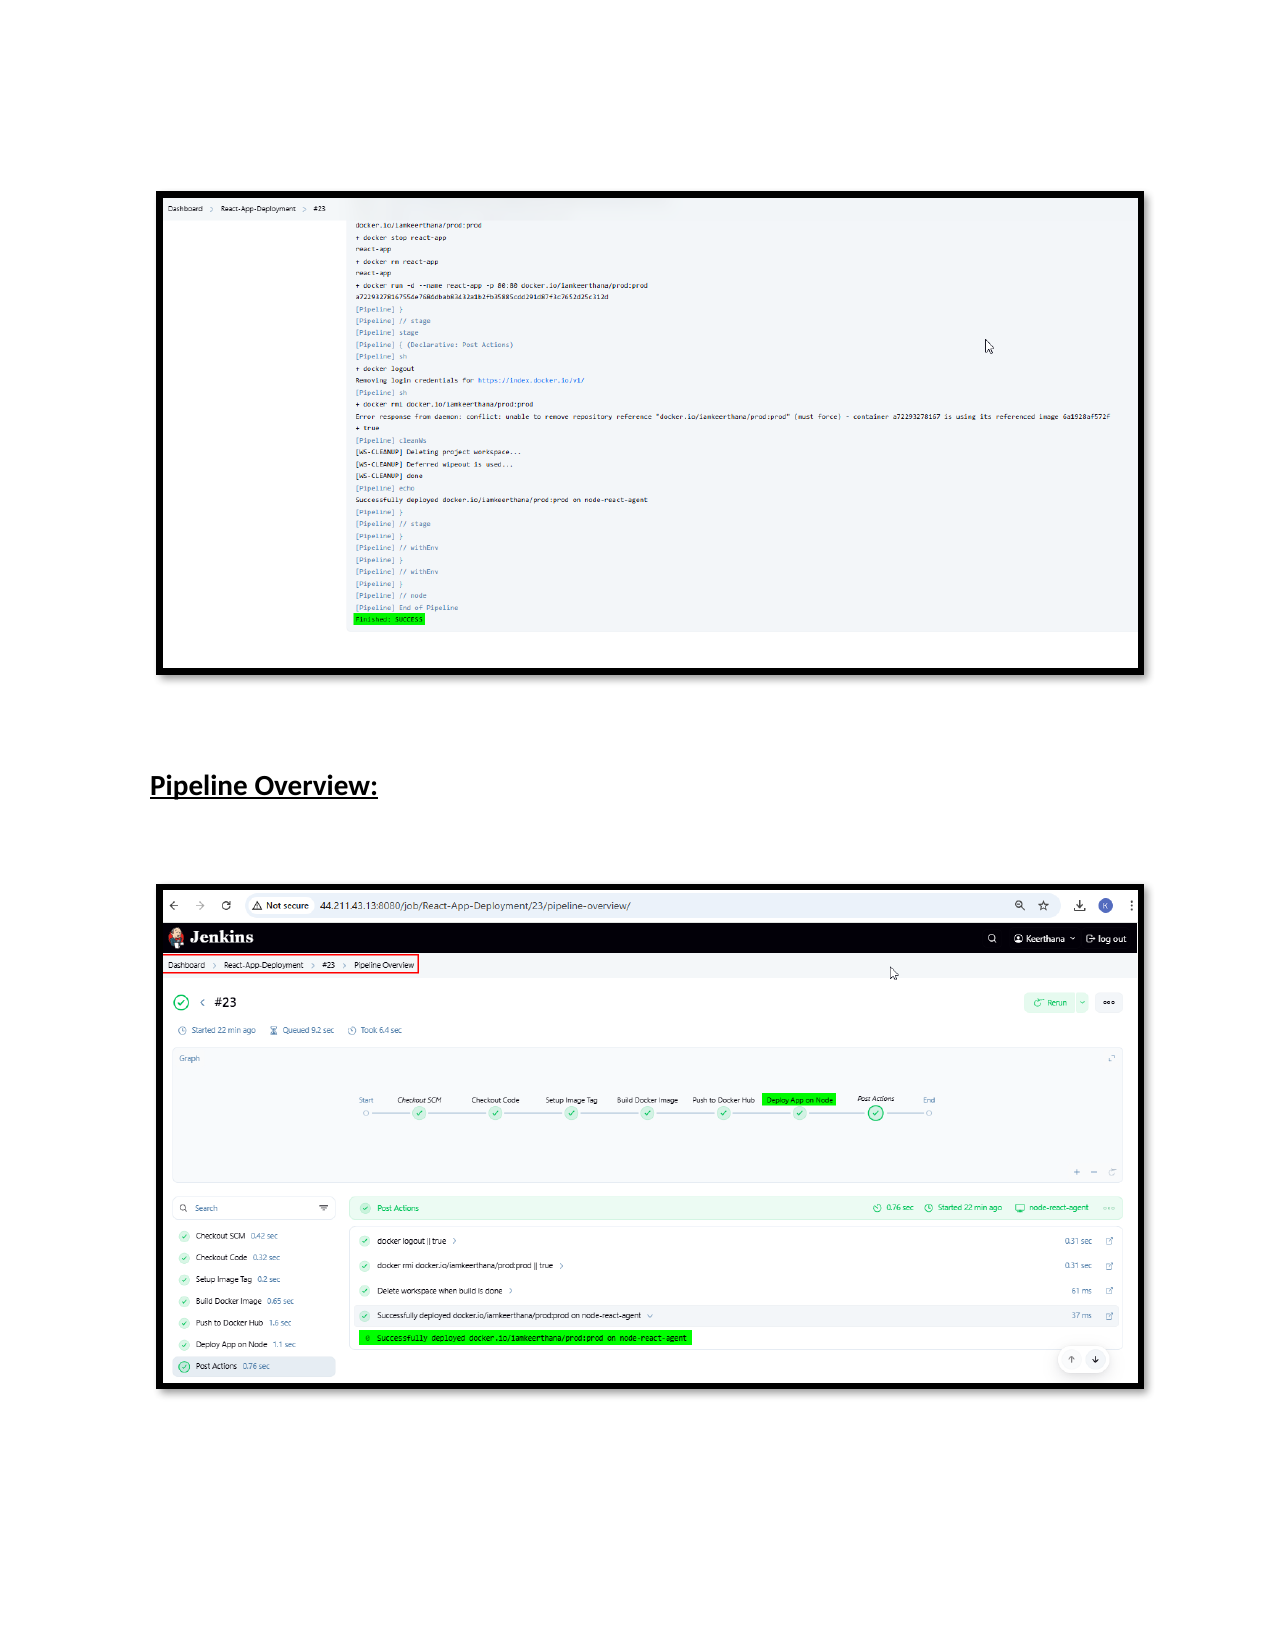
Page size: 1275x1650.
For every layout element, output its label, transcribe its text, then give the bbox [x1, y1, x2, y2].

text Pipeline Overview: [150, 696, 1125, 802]
picture [163, 198, 1138, 668]
picture [163, 890, 1138, 1383]
